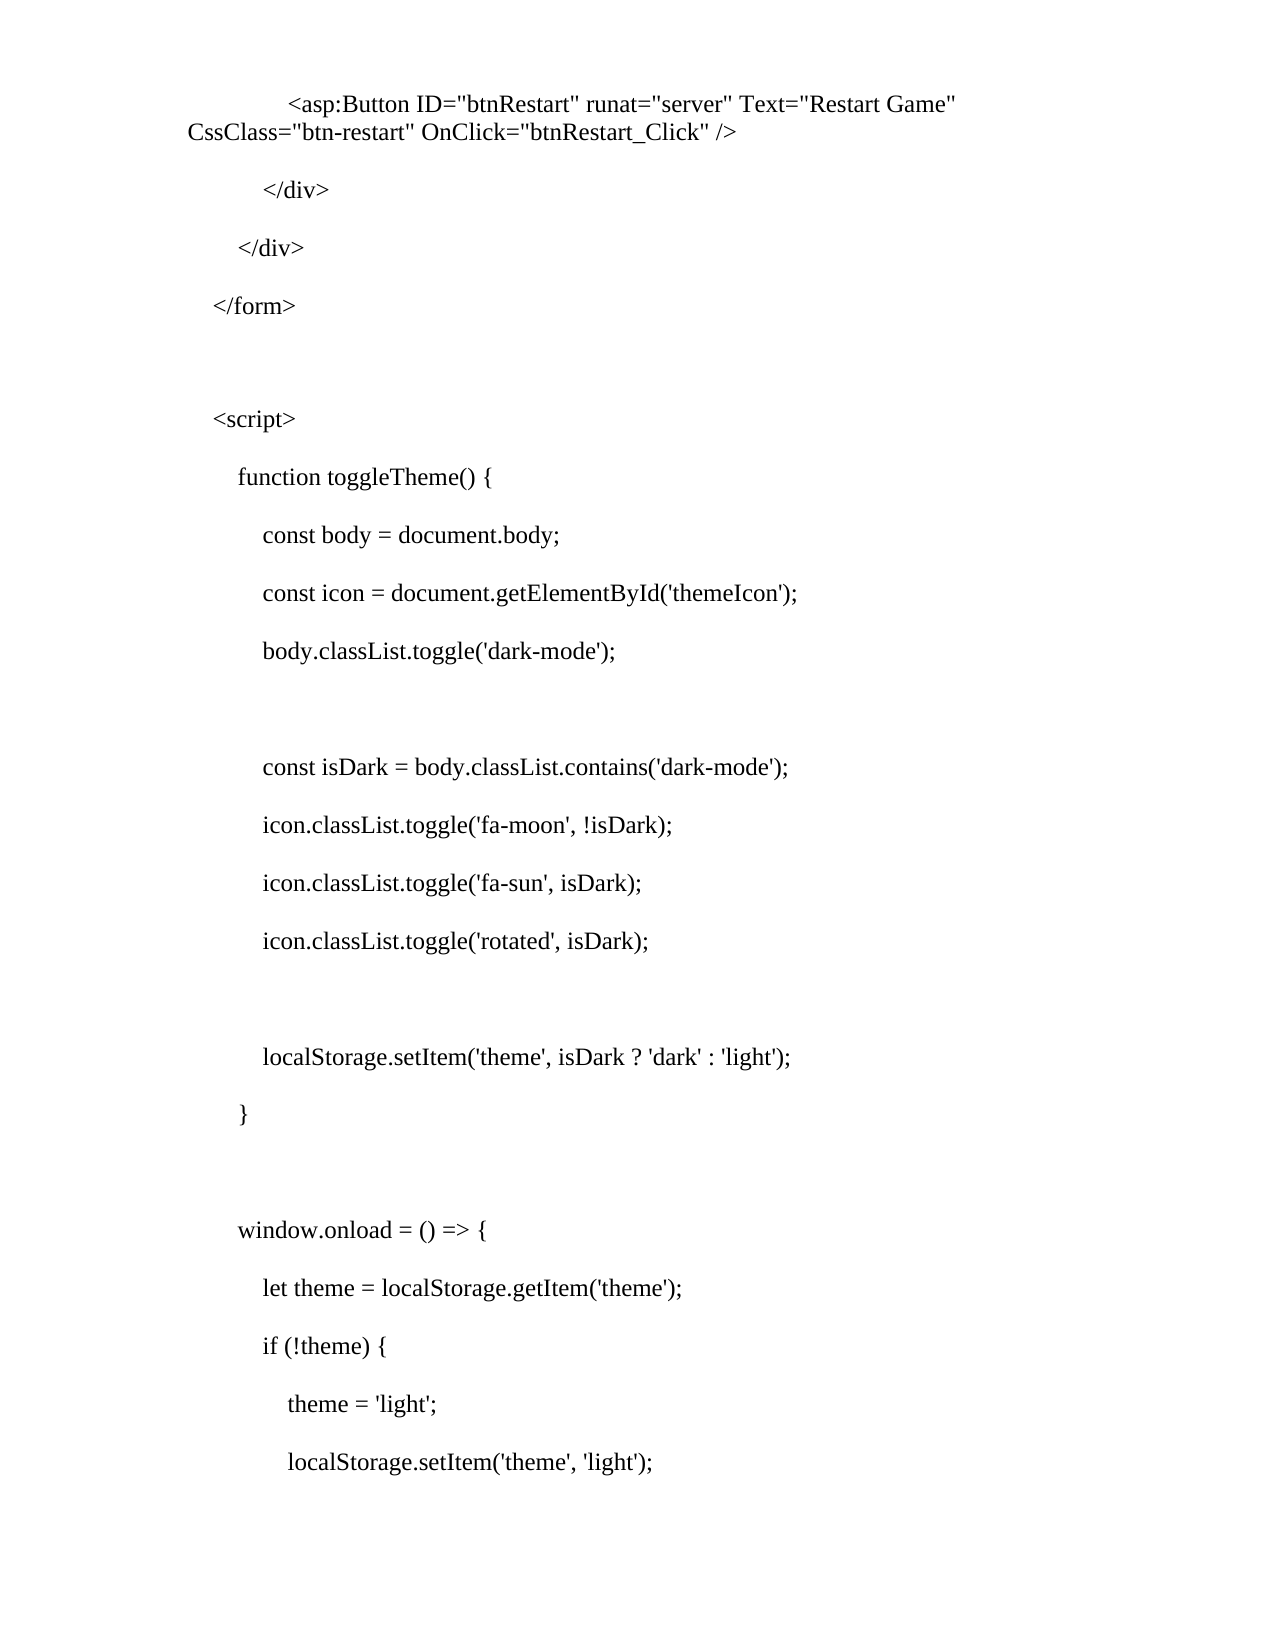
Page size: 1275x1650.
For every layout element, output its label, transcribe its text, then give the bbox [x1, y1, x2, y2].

text localStorage.setItem('theme', 'light'); [187, 1447, 1087, 1476]
text const icon = document.getElementById('themeIcon'); [187, 578, 1087, 607]
text icon.classList.toggle('rotated', isDark); [187, 926, 1087, 954]
text <asp:Button ID="btnRestart" runat="server" Text="Restart Game" CssClass="btn-restart" OnClick="btnRestart_Click" /> [187, 89, 1087, 146]
text <script> [187, 404, 1087, 433]
text </form> [187, 291, 1087, 320]
text localStorage.setItem('theme', isDark ? 'dark' : 'light'); [187, 1042, 1087, 1070]
text if (!theme) { [187, 1331, 1087, 1360]
text icon.classList.toggle('fa-sun', isDark); [187, 868, 1087, 897]
text window.onload = () => { [187, 1215, 1087, 1244]
text let theme = localStorage.getItem('theme'); [187, 1273, 1087, 1302]
text const body = document.body; [187, 520, 1087, 549]
text const isDark = body.classList.contains('dark-mode'); [187, 752, 1087, 781]
text function toggleTheme() { [187, 462, 1087, 491]
text </div> [187, 175, 1087, 204]
text </div> [187, 233, 1087, 262]
text icon.classList.toggle('fa-moon', !isDark); [187, 810, 1087, 839]
text theme = 'light'; [187, 1389, 1087, 1418]
text body.classList.toggle('dark-mode'); [187, 636, 1087, 665]
text } [187, 1099, 1087, 1128]
